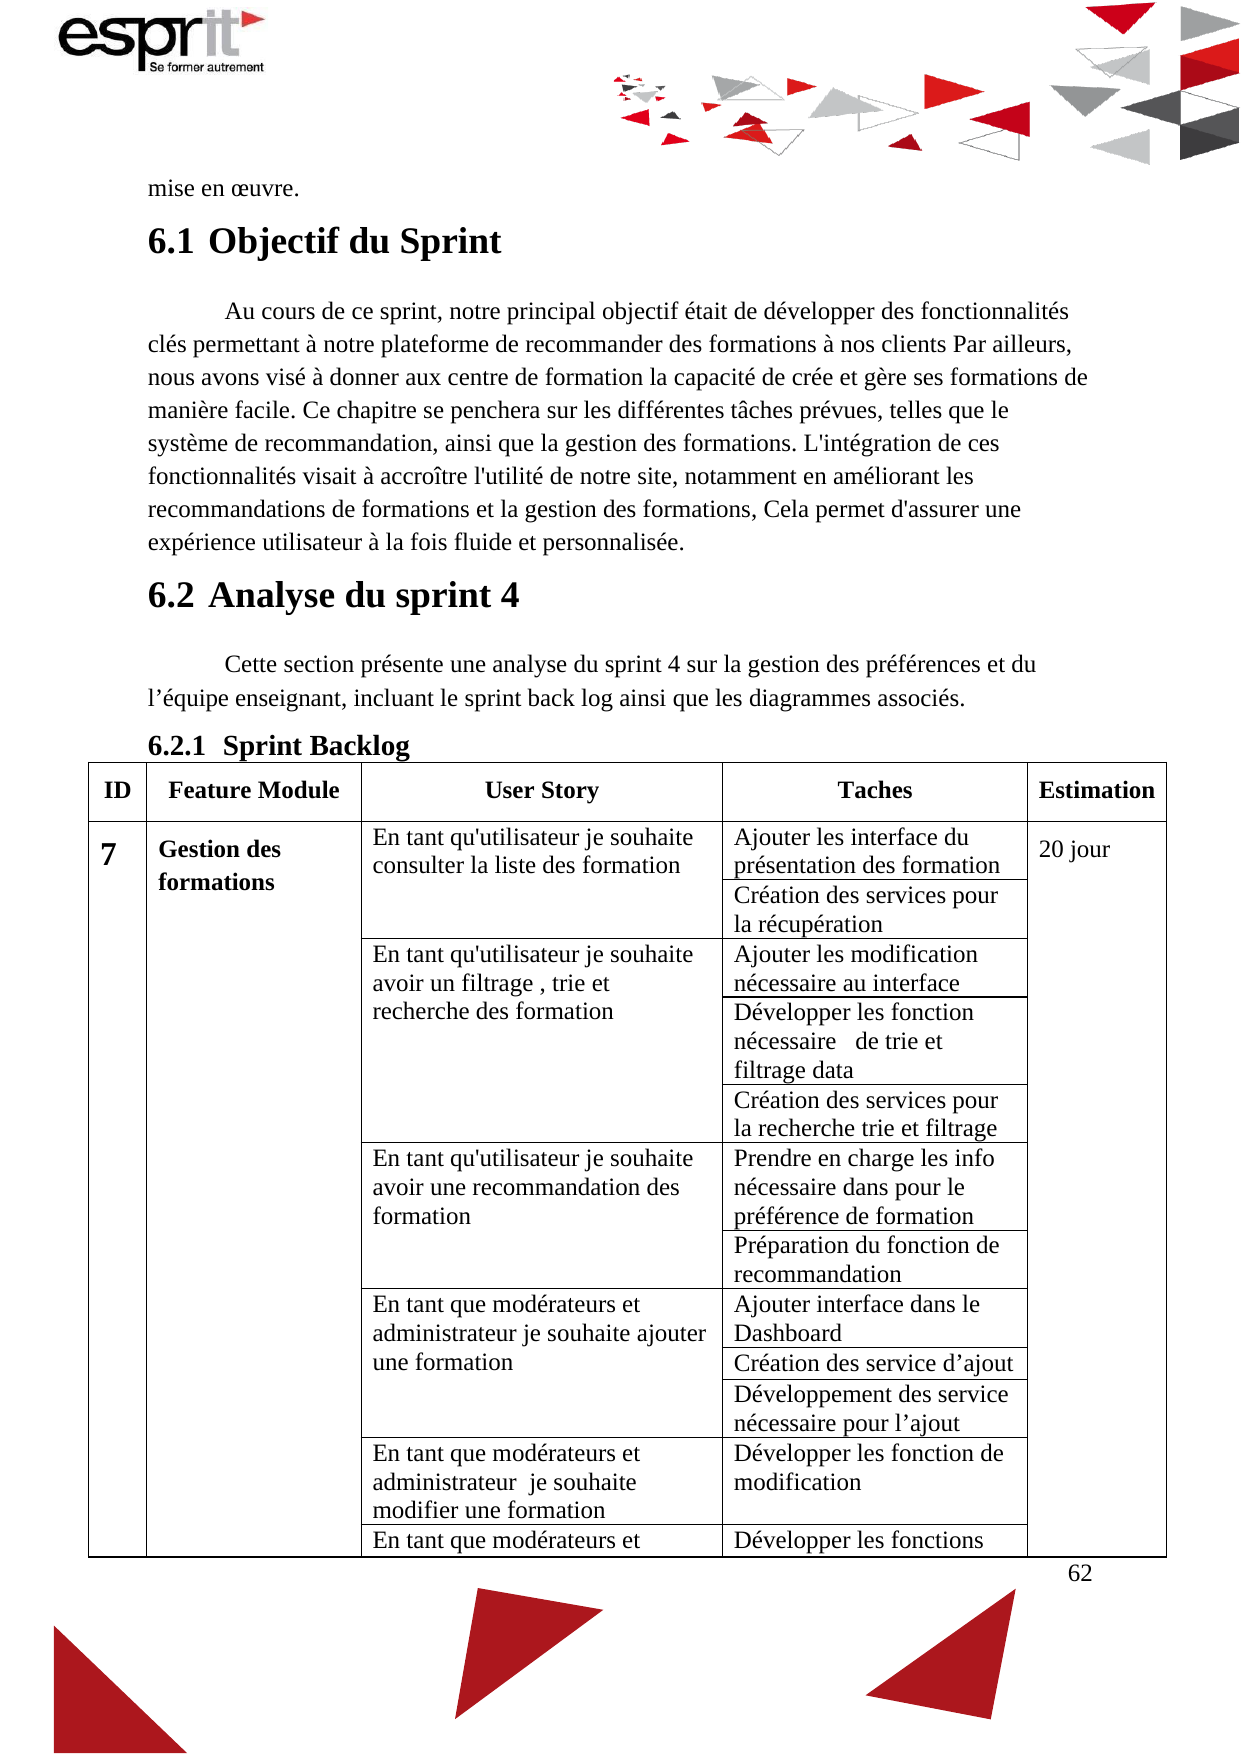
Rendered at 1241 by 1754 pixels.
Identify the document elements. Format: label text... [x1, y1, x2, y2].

table_header Estimation [1028, 763, 1166, 821]
text Cette section présente une analyse du sprint 4 sur la gestion des préférences et du l’équipe enseignant, incluant le sprint back log ainsi que les diagrammes associés. [148, 649, 1093, 711]
table_cell En tant que modérateurs et administrateur je souhaite ajouter une formation [362, 1289, 722, 1437]
subtitle Objectif du Sprint [148, 218, 1093, 262]
picture [613, 0, 1241, 167]
table_cell Ajouter les interface du présentation des formation [723, 822, 1027, 879]
subtitle Analyse du sprint 4 [148, 572, 1093, 616]
table_cell En tant qu'utilisateur je souhaite avoir un filtrage , trie et recherche des formation [362, 939, 722, 1142]
table_header Feature Module [147, 763, 361, 821]
table_header Taches [723, 763, 1027, 821]
table_cell Développer les fonction de modification [723, 1438, 1027, 1524]
table_cell Création des services pour la recherche trie et filtrage [723, 1085, 1027, 1142]
table_cell Ajouter interface dans le Dashboard [723, 1289, 1027, 1347]
table_cell Préparation du fonction de recommandation [723, 1231, 1027, 1288]
table_cell Gestion des formations [147, 822, 361, 1556]
table_cell 20 jour [1028, 822, 1166, 1556]
table_cell 7 [89, 822, 146, 1556]
table_cell En tant que modérateurs et administrateur je souhaite supprimer une formation [362, 1525, 722, 1556]
table_cell En tant qu'utilisateur je souhaite consulter la liste des formation [362, 822, 722, 938]
table_cell Développement des service nécessaire pour l’ajout [723, 1380, 1027, 1437]
picture [54, 7, 269, 75]
table_cell En tant qu'utilisateur je souhaite avoir une recommandation des formation [362, 1143, 722, 1288]
table_cell Prendre en charge les info nécessaire dans pour le préférence de formation [723, 1143, 1027, 1229]
table_cell Développer les fonction nécessaire de trie et filtrage data [723, 998, 1027, 1084]
table_cell Ajouter les modification nécessaire au interface [723, 939, 1027, 996]
table_cell Création des services pour la récupération [723, 880, 1027, 938]
table_header User Story [362, 763, 722, 821]
table_cell Développer les fonctions nécessaire pour la suppression d’une formation [723, 1525, 1027, 1556]
subtitle Sprint Backlog [148, 728, 1093, 762]
table_cell En tant que modérateurs et administrateur je souhaite modifier une formation [362, 1438, 722, 1524]
table_cell Création des service d’ajout [723, 1348, 1027, 1378]
text Au cours de ce sprint, notre principal objectif était de développer des fonctionnalités clés permettant à notre plateforme de recommander des formations à nos clients Par ailleurs, nous avons visé à donner aux centre de formation la capacité de crée et gère ses formations de manière facile. Ce chapitre se penchera sur les différentes tâches prévues, telles que le système de recommandation, ainsi que la gestion des formations. L'intégration de ces fonctionnalités visait à accroître l'utilité de notre site, notamment en améliorant les recommandations de formations et la gestion des formations, Cela permet d'assurer une expérience utilisateur à la fois fluide et personnalisée. [148, 296, 1093, 556]
table_header ID [89, 763, 146, 821]
